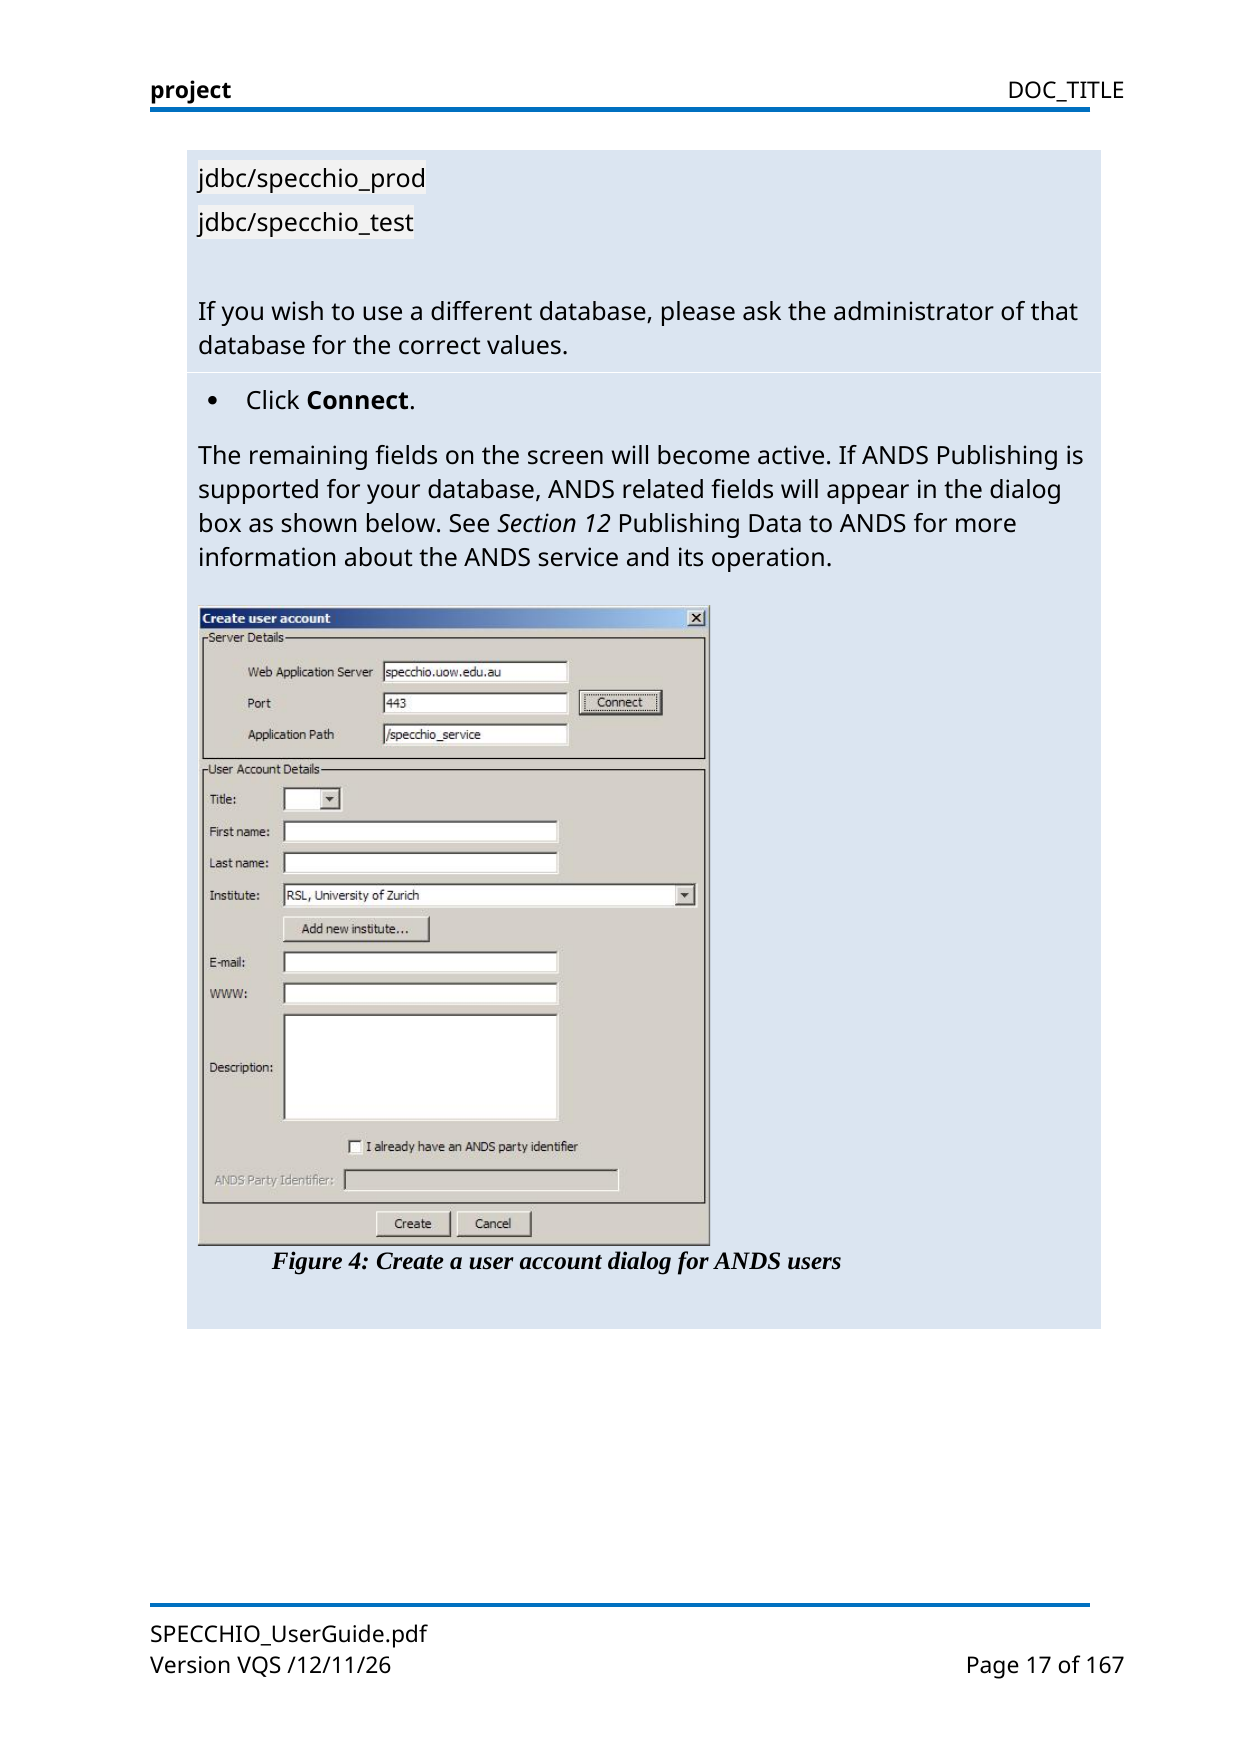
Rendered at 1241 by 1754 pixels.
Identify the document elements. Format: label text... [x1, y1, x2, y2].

picture [197, 605, 711, 1246]
table_cell The remaining fields on the screen will become active. If ANDS Publishing is supported for your database, ANDS related fields will appear in the dialog box as shown below. See Section 12 Publishing Data to ANDS for more information about the ANDS service and its operation. [187, 427, 1101, 584]
table_cell [187, 584, 1101, 1246]
table_cell Click Connect. [187, 373, 1101, 427]
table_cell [187, 150, 1101, 372]
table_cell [187, 1246, 1101, 1329]
